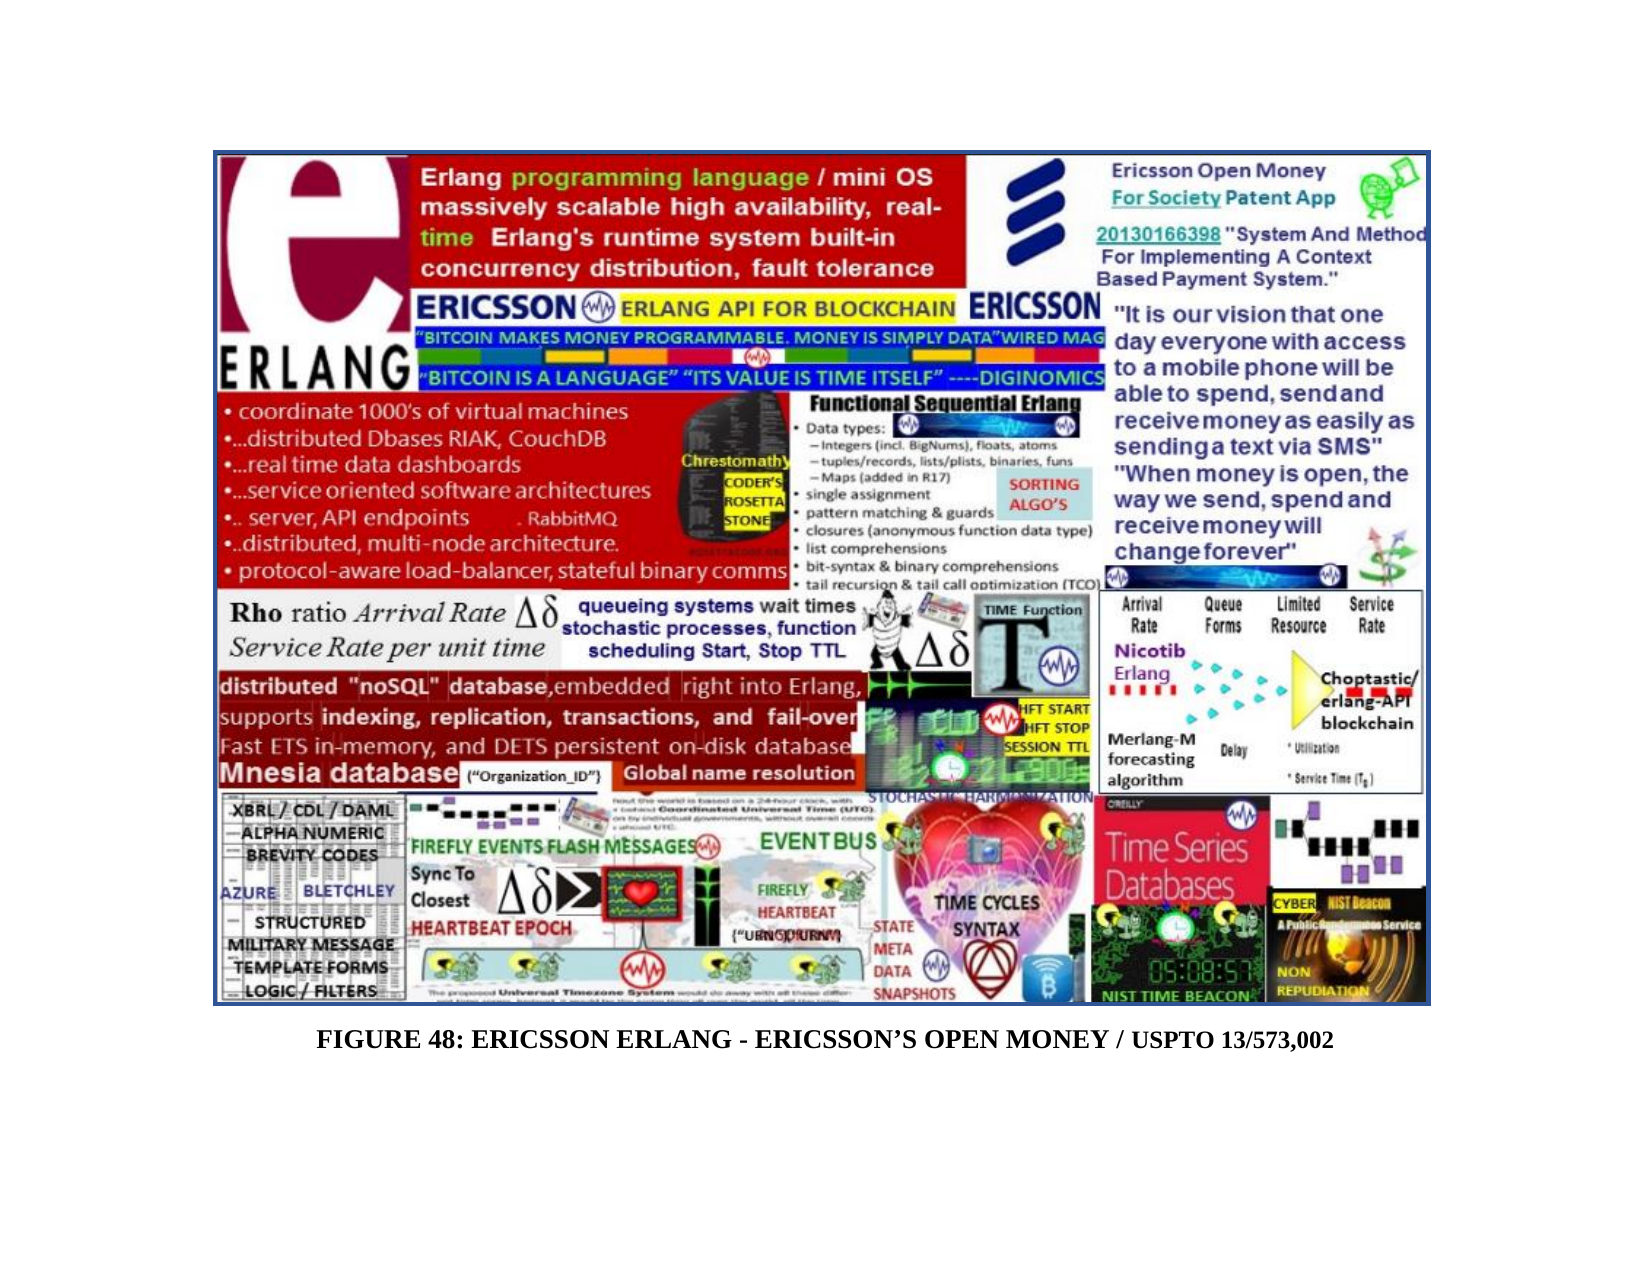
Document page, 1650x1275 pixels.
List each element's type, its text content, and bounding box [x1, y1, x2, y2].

text FIGURE 48: ERICSSON ERLANG - ERICSSON’S OPEN MONEY / USPTO 13/573,002 [112, 1023, 1537, 1055]
picture [217, 154, 1426, 1002]
